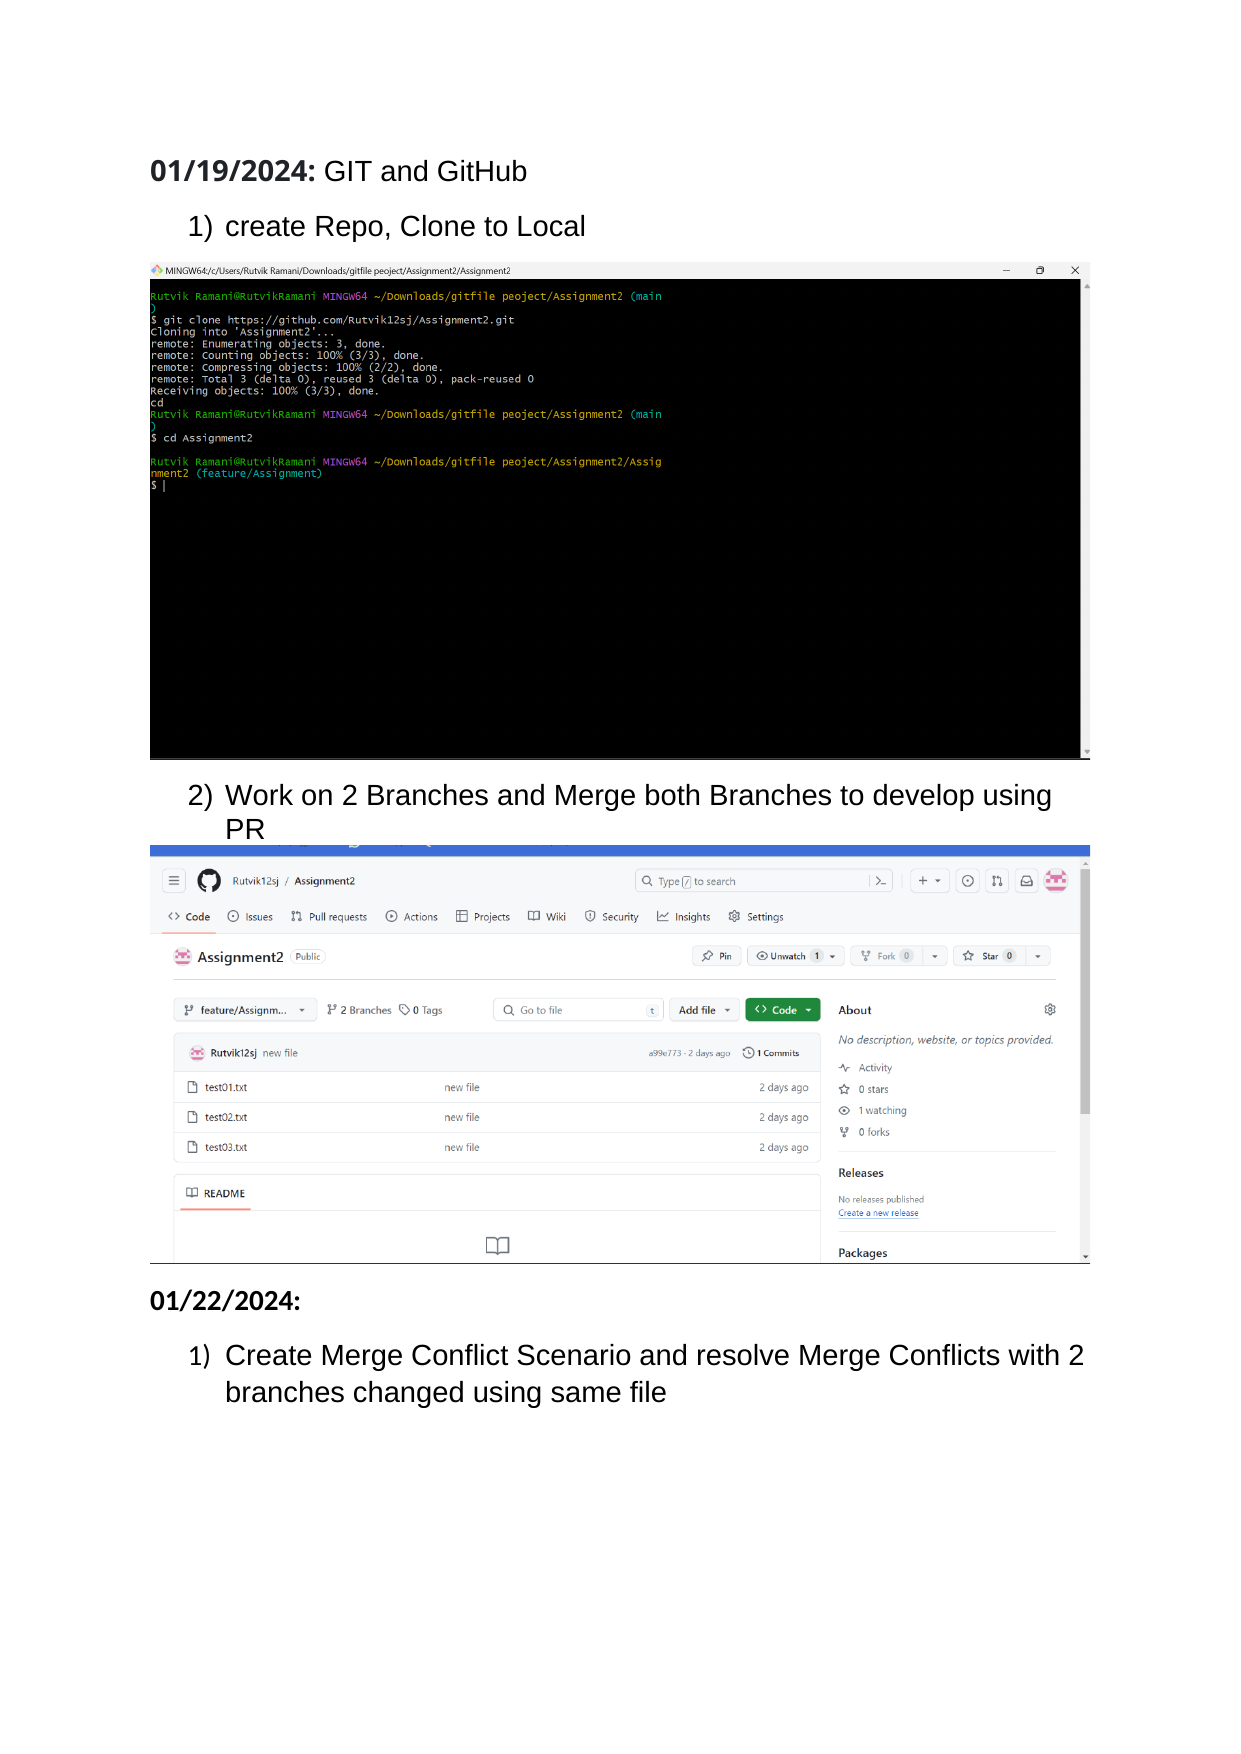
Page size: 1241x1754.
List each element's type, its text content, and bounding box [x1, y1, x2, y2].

list create Repo, Clone to Local [187, 209, 1090, 243]
text 01/22/2024: [150, 1282, 1090, 1318]
text 01/19/2024: GIT and GitHub [150, 150, 1090, 190]
picture [150, 845, 1091, 1264]
picture [150, 262, 1091, 760]
list Create Merge Conflict Scenario and resolve Merge Conflicts with 2 branches changed using same file [187, 1337, 1090, 1409]
list Work on 2 Branches and Merge both Branches to develop using PR [187, 778, 1090, 845]
